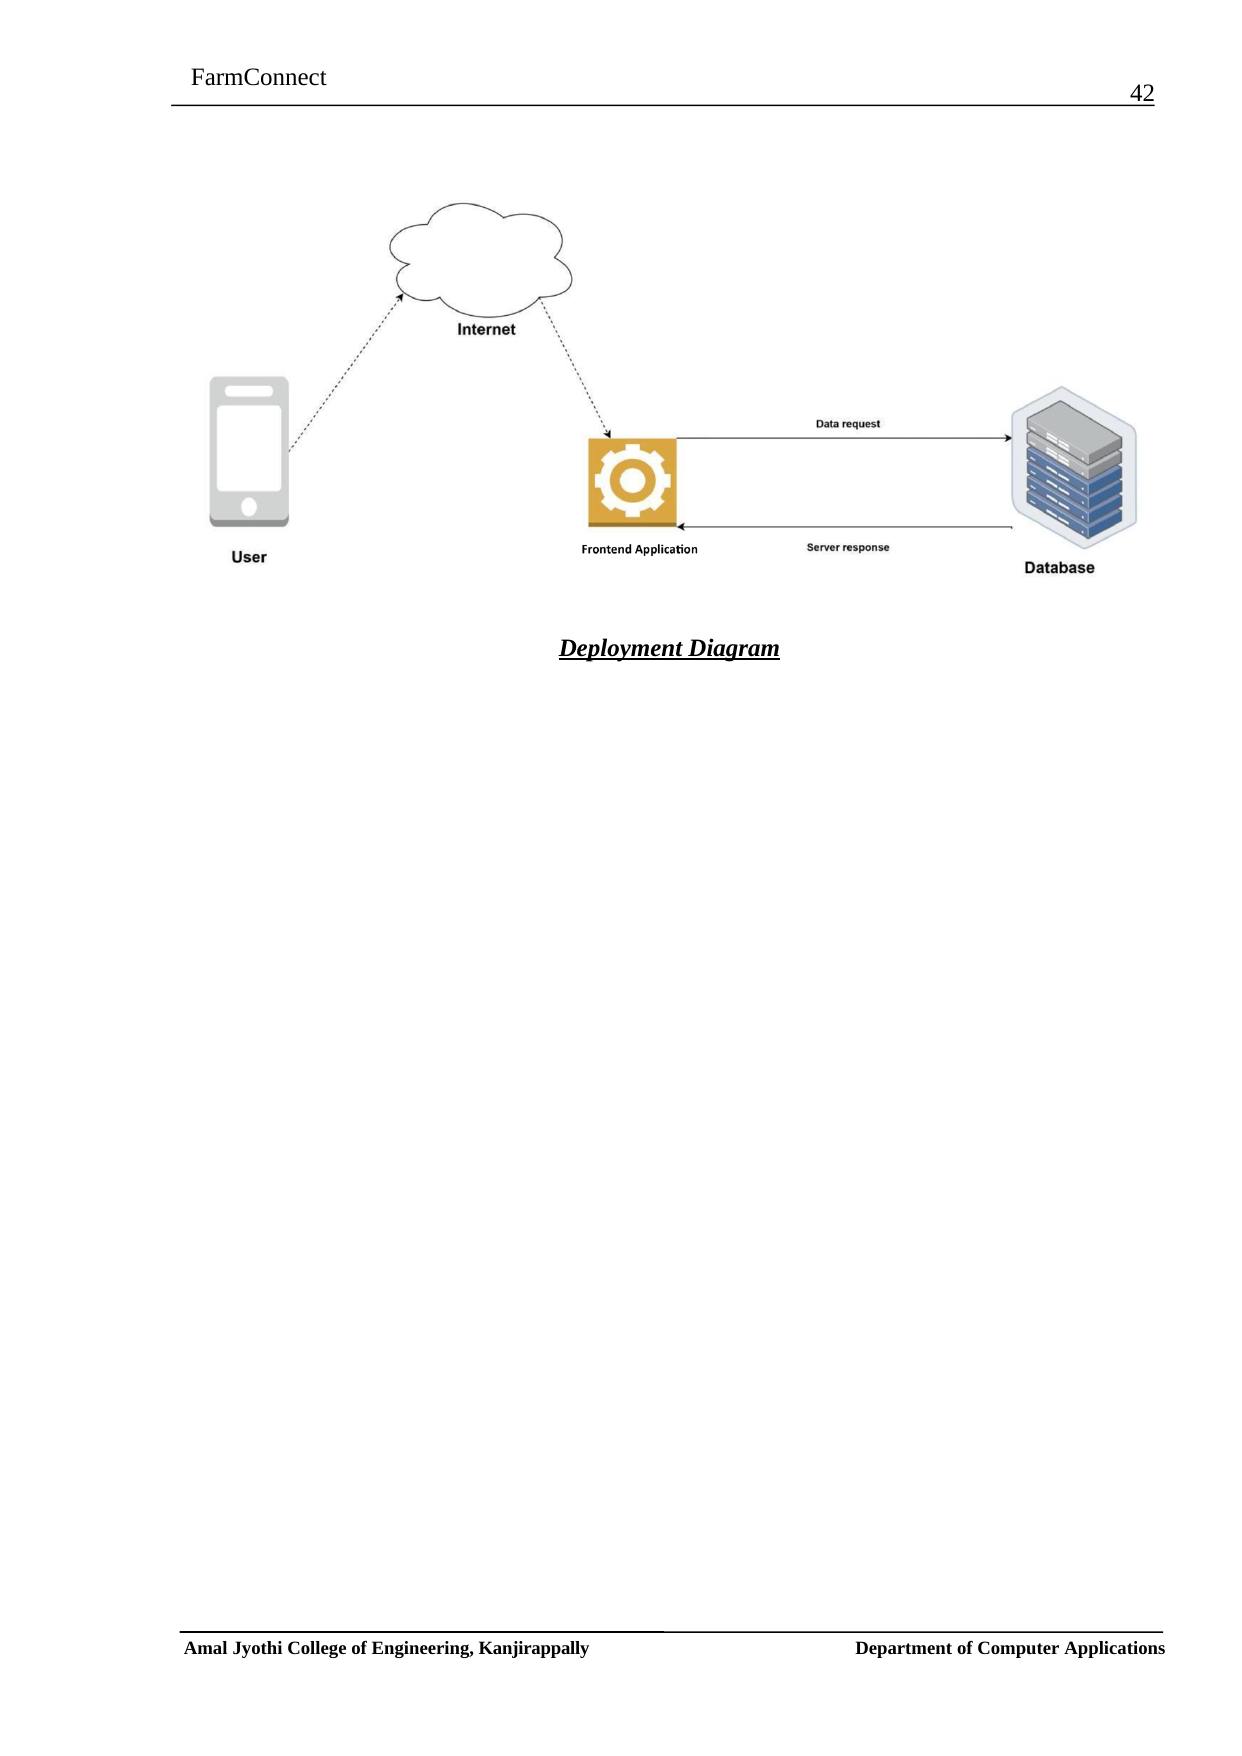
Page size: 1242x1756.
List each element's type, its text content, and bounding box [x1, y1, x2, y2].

picture [178, 191, 1163, 619]
text Deployment Diagram [178, 633, 1162, 662]
